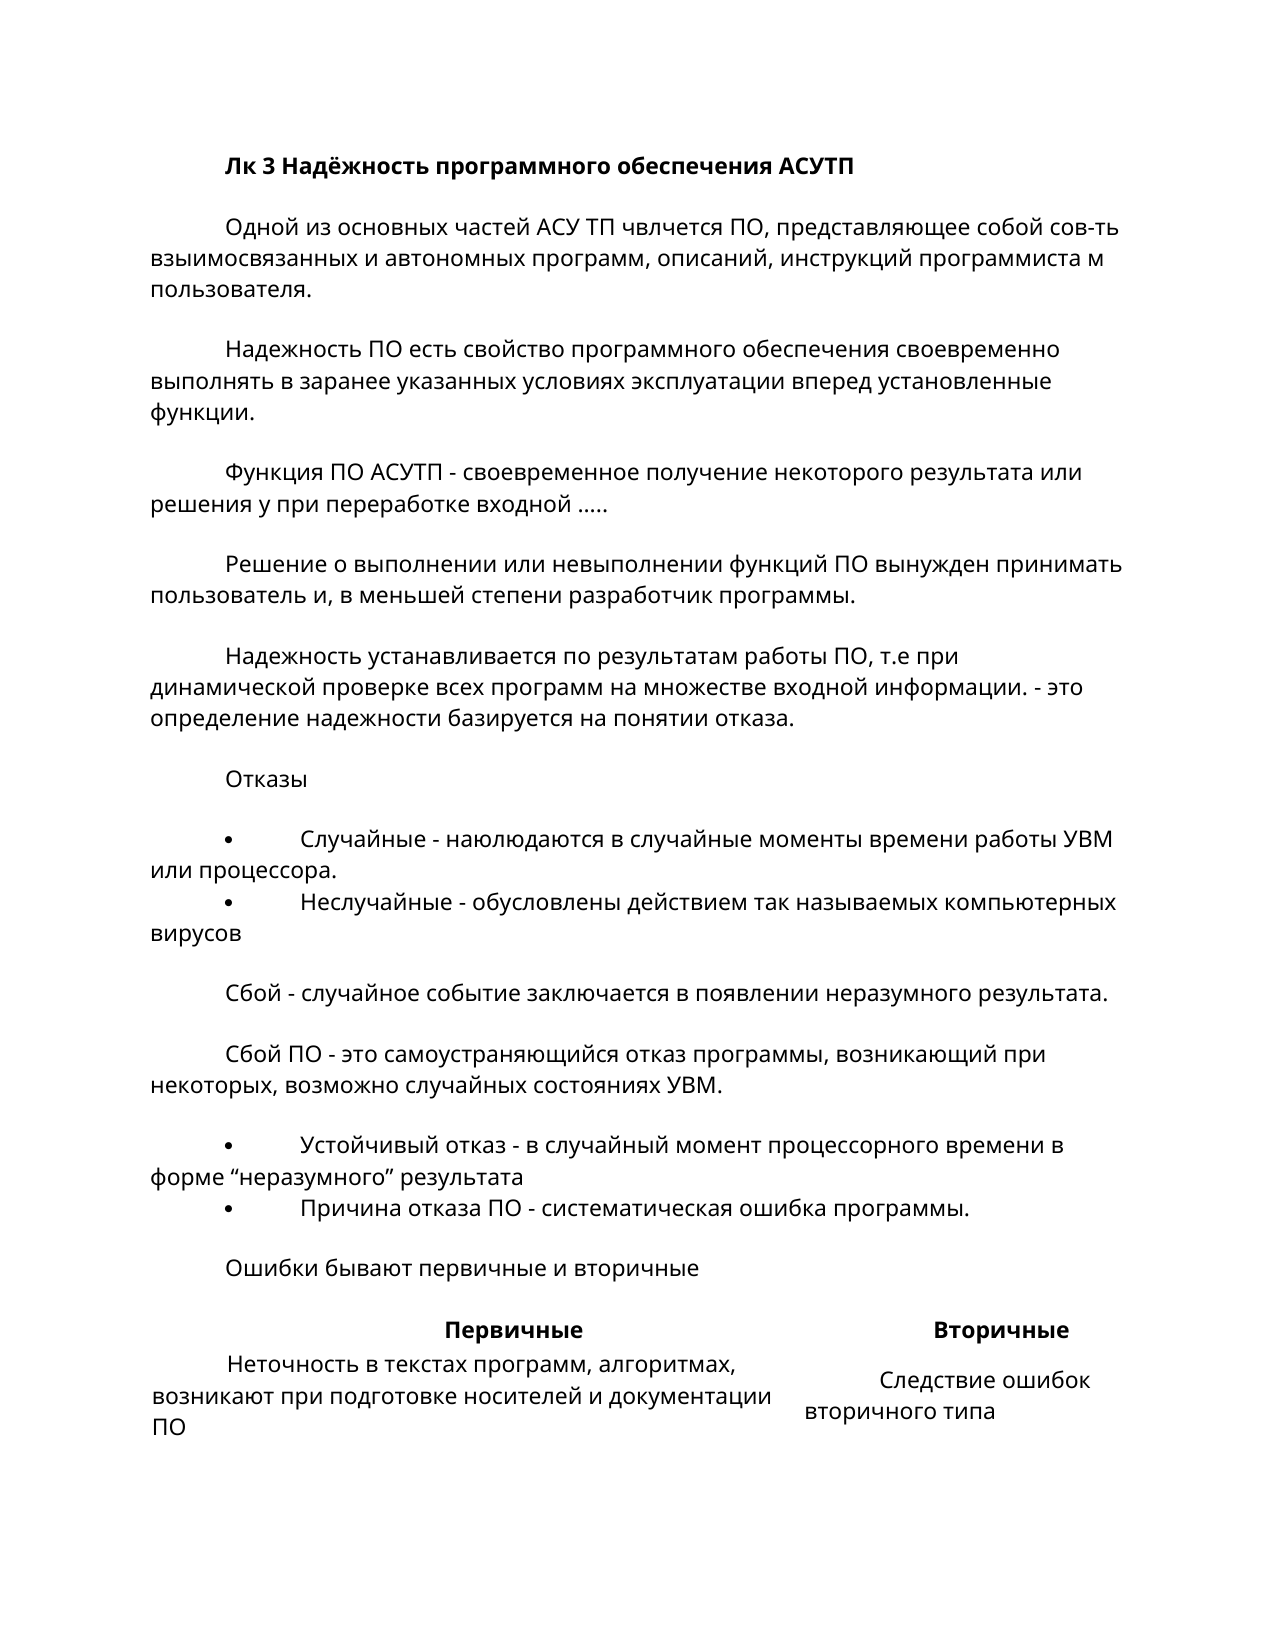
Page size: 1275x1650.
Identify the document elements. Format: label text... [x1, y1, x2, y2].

text Сбой - случайное событие заключается в появлении неразумного результата. [150, 977, 1125, 1008]
list Неслучайные - обусловлены действием так называемых компьютерных вирусов [150, 885, 1125, 948]
table_header Вторичные [803, 1313, 1125, 1347]
list Устойчивый отказ - в случайный момент процессорного времени в форме “неразумного” результата [150, 1129, 1125, 1192]
text Функция ПО АСУТП - своевременное получение некоторого результата или решения y при переработке входной ….. [150, 456, 1125, 519]
table_header Первичные [150, 1313, 802, 1347]
text Отказы [150, 762, 1125, 794]
text Лк 3 Надёжность программного обеспечения АСУТП [150, 150, 1125, 181]
text Сбой ПО - это самоустраняющийся отказ программы, возникающий при некоторых, возможно случайных состояниях УВМ. [150, 1037, 1125, 1100]
text Одной из основных частей АСУ ТП чвлчется ПО, представляющее собой сов-ть взыимосвязанных и автономных программ, описаний, инструкций программиста м пользователя. [150, 210, 1125, 304]
list Причина отказа ПО - систематическая ошибка программы. [150, 1192, 1125, 1223]
text Надежность ПО есть свойство программного обеспечения своевременно выполнять в заранее указанных условиях эксплуатации вперед установленные функции. [150, 333, 1125, 427]
table_cell Следствие ошибок вторичного типа [803, 1347, 1125, 1444]
text Надежность устанавливается по результатам работы ПО, т.е при динамической проверке всех программ на множестве входной информации. - это определение надежности базируется на понятии отказа. [150, 639, 1125, 733]
table_cell Неточность в текстах программ, алгоритмах, возникают при подготовке носителей и документации ПО [150, 1347, 802, 1444]
text Ошибки бывают первичные и вторичные [150, 1252, 1125, 1283]
text Решение о выполнении или невыполнении функций ПО вынужден принимать пользователь и, в меньшей степени разработчик программы. [150, 548, 1125, 610]
list Случайные - наюлюдаются в случайные моменты времени работы УВМ или процессора. [150, 823, 1125, 885]
